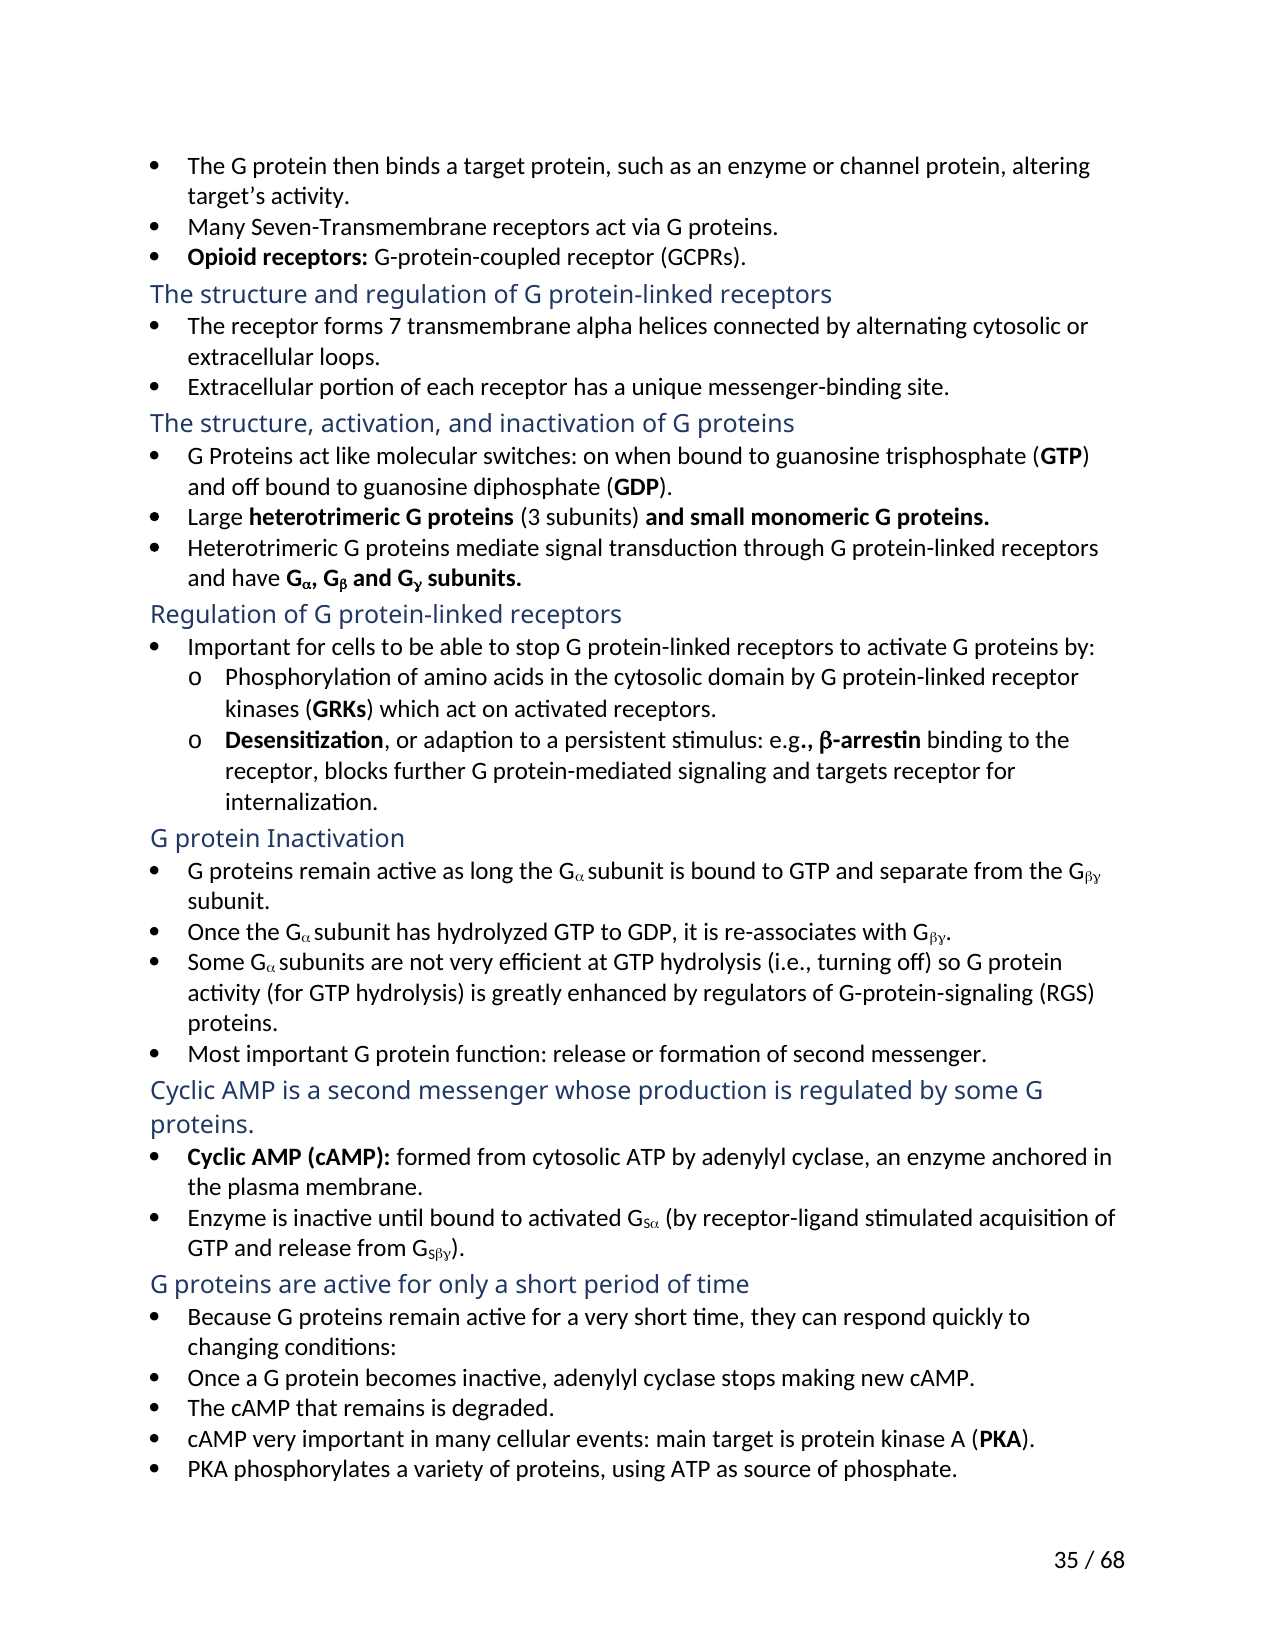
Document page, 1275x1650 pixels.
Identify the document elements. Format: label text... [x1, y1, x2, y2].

subtitle G proteins are active for only a short period of time [150, 1267, 1125, 1301]
list Enzyme is inactive until bound to activated GS (by receptor-ligand stimulated acquisition of GTP and release from GS). [150, 1202, 1125, 1263]
subtitle Regulation of G protein-linked receptors [150, 597, 1125, 631]
list Heterotrimeric G proteins mediate signal transduction through G protein-linked receptors and have G, G and G subunits. [150, 532, 1125, 593]
list Because G proteins remain active for a very short time, they can respond quickly to changing conditions: [150, 1301, 1125, 1362]
list PKA phosphorylates a variety of proteins, using ATP as source of phosphate. [150, 1454, 1125, 1484]
list Important for cells to be able to stop G protein-linked receptors to activate G proteins by: [150, 631, 1125, 661]
list Large heterotrimeric G proteins (3 subunits) and small monomeric G proteins. [150, 501, 1125, 532]
list The G protein then binds a target protein, such as an enzyme or channel protein, altering target’s activity. [150, 150, 1125, 211]
list Opioid receptors: G-protein-coupled receptor (GCPRs). [150, 242, 1125, 272]
list Desensitization, or adaption to a persistent stimulus: e.g., -arrestin binding to the receptor, blocks further G protein-mediated signaling and targets receptor for internalization. [187, 724, 1125, 817]
list G Proteins act like molecular switches: on when bound to guanosine trisphosphate (GTP) and off bound to guanosine diphosphate (GDP). [150, 440, 1125, 501]
list cAMP very important in many cellular events: main target is protein kinase A (PKA). [150, 1423, 1125, 1454]
list Many Seven-Transmembrane receptors act via G proteins. [150, 211, 1125, 242]
subtitle The structure and regulation of G protein-linked receptors [150, 276, 1125, 310]
list Some G subunits are not very efficient at GTP hydrolysis (i.e., turning off) so G protein activity (for GTP hydrolysis) is greatly enhanced by regulators of G-protein-signaling (RGS) proteins. [150, 946, 1125, 1038]
list Most important G protein function: release or formation of second messenger. [150, 1038, 1125, 1068]
subtitle G protein Inactivation [150, 821, 1125, 855]
list The cAMP that remains is degraded. [150, 1393, 1125, 1423]
list Phosphorylation of amino acids in the cytosolic domain by G protein-linked receptor kinases (GRKs) which act on activated receptors. [187, 661, 1125, 724]
subtitle Cyclic AMP is a second messenger whose production is regulated by some G proteins. [150, 1073, 1125, 1141]
subtitle The structure, activation, and inactivation of G proteins [150, 406, 1125, 440]
list G proteins remain active as long the G subunit is bound to GTP and separate from the G subunit. [150, 855, 1125, 916]
list The receptor forms 7 transmembrane alpha helices connected by alternating cytosolic or extracellular loops. [150, 310, 1125, 371]
list Once a G protein becomes inactive, adenylyl cyclase stops making new cAMP. [150, 1362, 1125, 1393]
list Cyclic AMP (cAMP): formed from cytosolic ATP by adenylyl cyclase, an enzyme anchored in the plasma membrane. [150, 1141, 1125, 1202]
list Extracellular portion of each receptor has a unique messenger-binding site. [150, 371, 1125, 402]
list Once the G subunit has hydrolyzed GTP to GDP, it is re-associates with G. [150, 916, 1125, 946]
